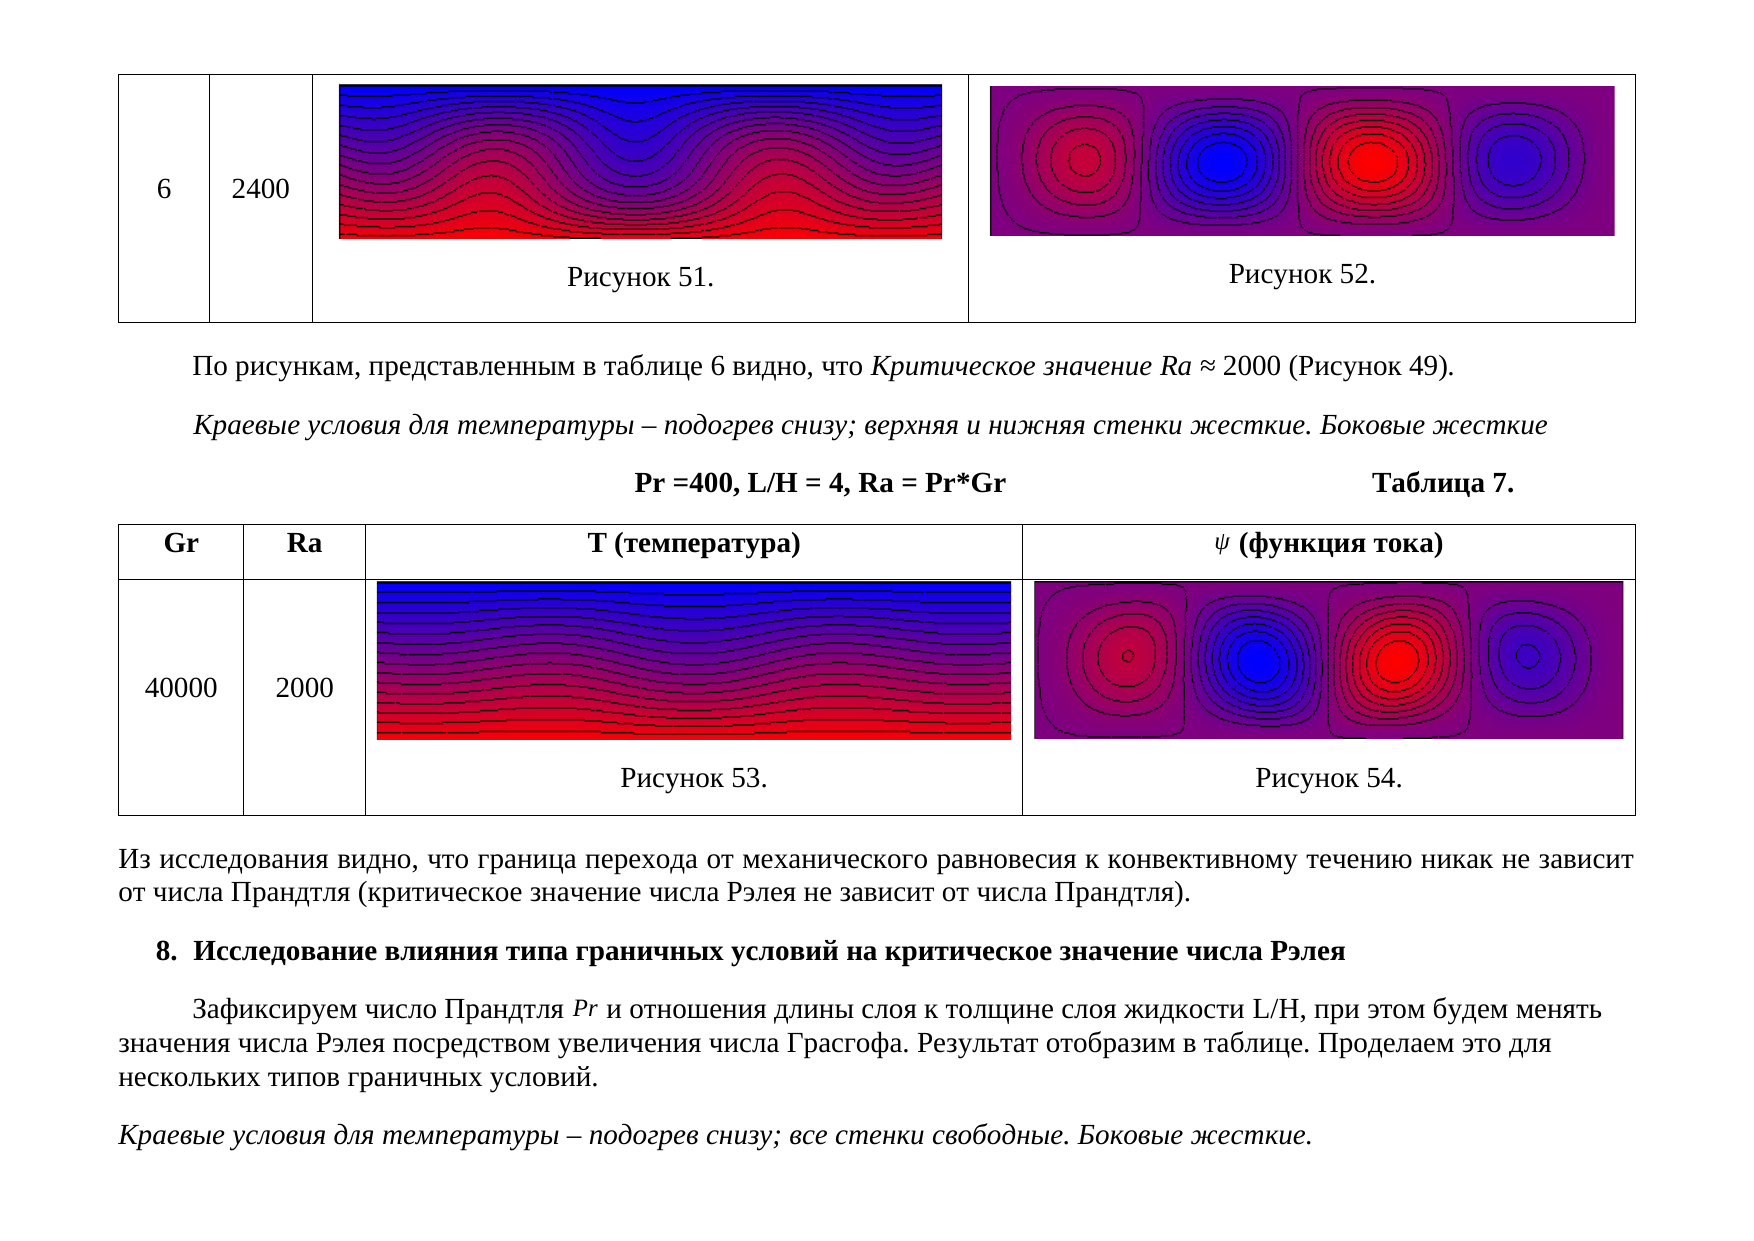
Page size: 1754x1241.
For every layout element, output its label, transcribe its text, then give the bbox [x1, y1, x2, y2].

table_cell 2400 [210, 75, 312, 322]
text Краевые условия для температуры – подогрев снизу; все стенки свободные. Боковые жесткие. [118, 1117, 1636, 1151]
table_cell Рисунок 52. [969, 75, 1635, 322]
list Pr =400, L/H = 4, Ra = Pr*Gr Таблица 7. [118, 465, 1636, 499]
table_cell 2000 [244, 580, 365, 815]
table_cell Рисунок 51. [313, 75, 968, 322]
list По рисункам, представленным в таблице 6 видно, что Критическое значение Ra ≈ 2000 (Рисунок 49). [118, 348, 1636, 382]
table_header Gr [119, 525, 243, 579]
picture [1034, 581, 1624, 739]
table_header Ra [244, 525, 365, 579]
table_header T (температура) [366, 525, 1022, 579]
picture [376, 580, 1012, 740]
picture [338, 83, 943, 239]
picture [989, 86, 1615, 236]
table_cell Рисунок 53. [366, 580, 1022, 815]
table_cell Рисунок 54. [1023, 580, 1635, 815]
table_cell 40000 [119, 580, 243, 815]
list Краевые условия для температуры – подогрев снизу; верхняя и нижняя стенки жесткие. Боковые жесткие [118, 407, 1636, 440]
table_cell 6 [119, 75, 209, 322]
list Из исследования видно, что граница перехода от механического равновесия к конвективному течению никак не зависит от числа Прандтля (критическое значение числа Рэлея не зависит от числа Прандтля). [118, 841, 1636, 908]
text Зафиксируем число Прандтля и отношения длины слоя к толщине слоя жидкости L/H, при этом будем менять значения числа Рэлея посредством увеличения числа Грасгофа. Результат отобразим в таблице. Проделаем это для нескольких типов граничных условий. [118, 992, 1636, 1092]
table_header (функция тока) [1023, 525, 1635, 579]
list Исследование влияния типа граничных условий на критическое значение числа Рэлея [156, 933, 1636, 967]
